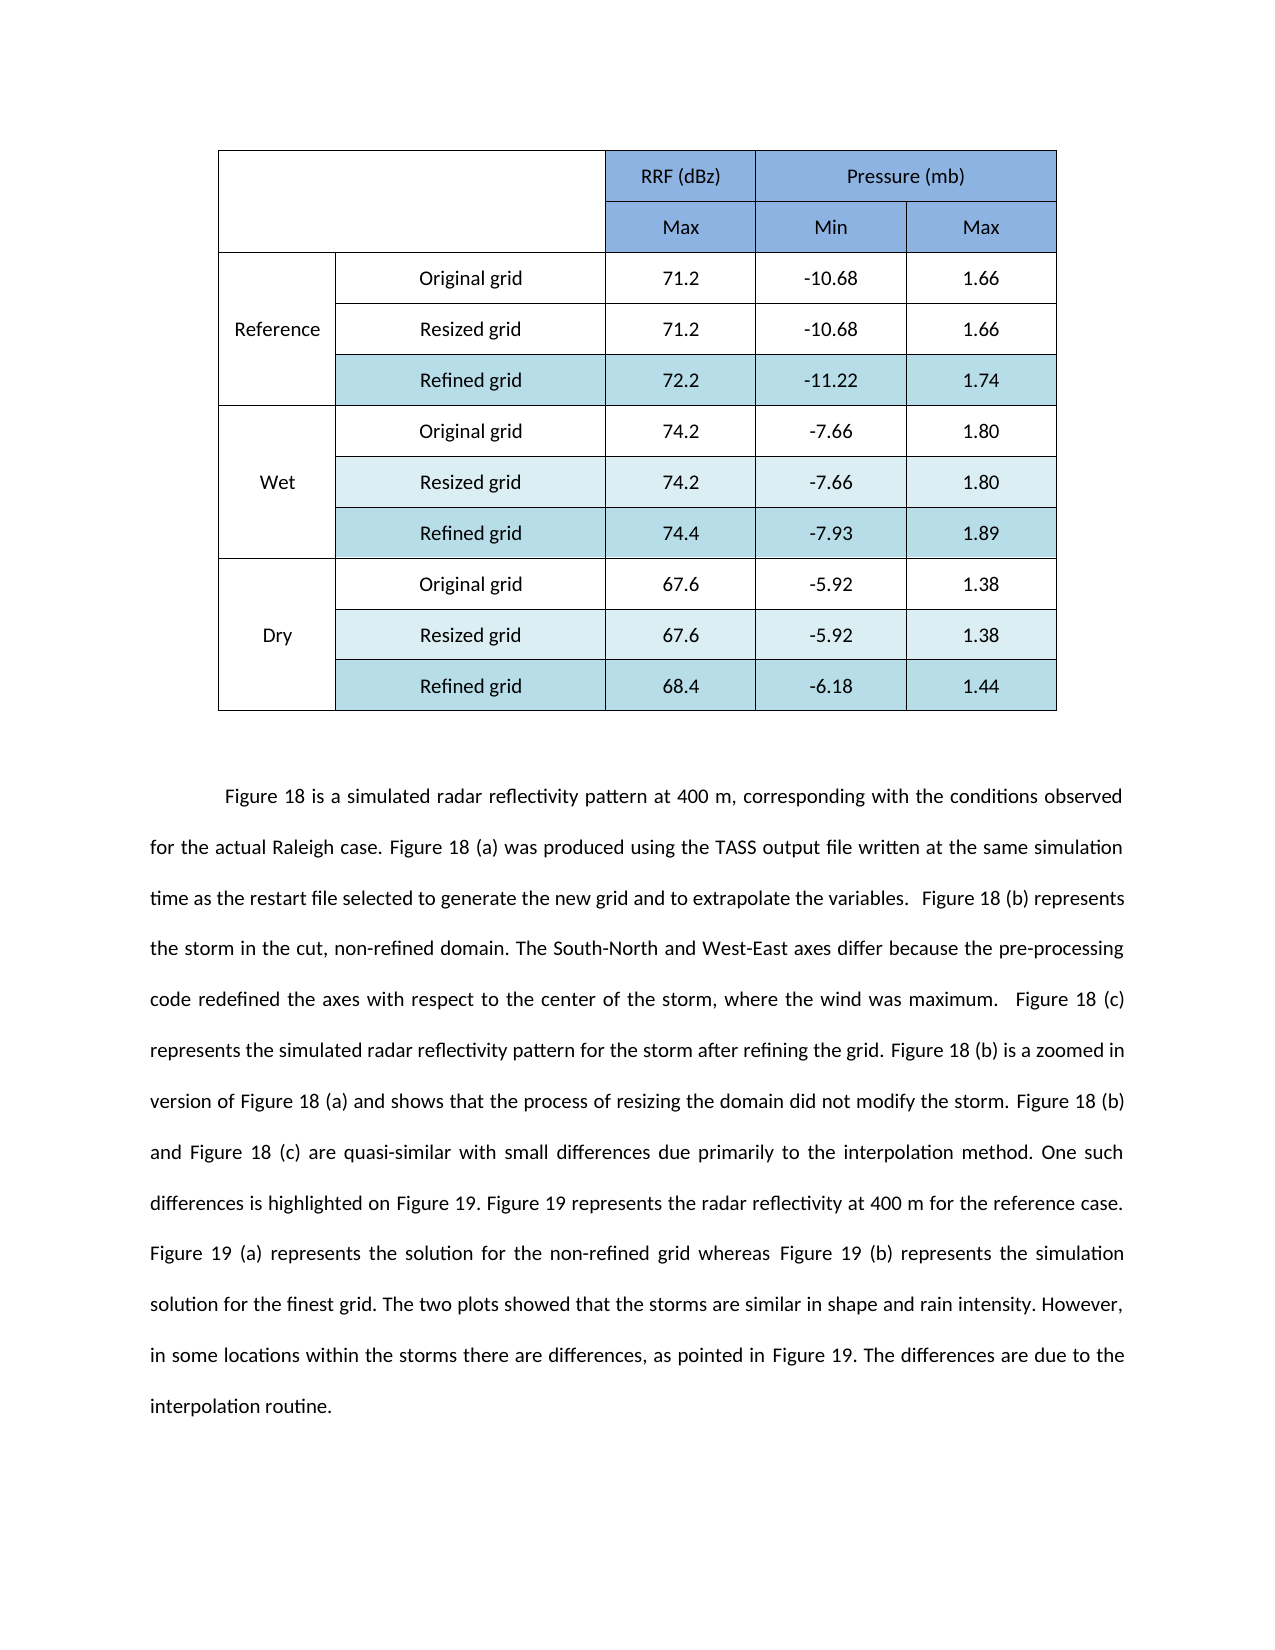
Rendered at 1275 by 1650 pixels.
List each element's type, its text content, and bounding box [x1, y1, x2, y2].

table_cell Wet [219, 406, 335, 557]
table_cell -10.68 [756, 304, 906, 354]
table_cell -7.93 [756, 508, 906, 557]
table_cell 71.2 [606, 304, 755, 354]
table_cell 67.6 [606, 559, 755, 608]
table_cell 1.38 [907, 559, 1056, 608]
table_cell 67.6 [606, 610, 755, 659]
table_cell 72.2 [606, 355, 755, 405]
table_cell 1.44 [907, 660, 1056, 710]
table_cell Original grid [336, 406, 605, 456]
table_cell 71.2 [606, 253, 755, 303]
table_cell -10.68 [756, 253, 906, 303]
table_header Pressure (mb) [756, 151, 1056, 201]
table_cell 1.38 [907, 610, 1056, 659]
table_cell 74.4 [606, 508, 755, 557]
table_cell -5.92 [756, 559, 906, 608]
table_cell 1.66 [907, 253, 1056, 303]
table_cell Max [907, 202, 1056, 252]
table_cell Resized grid [336, 457, 605, 507]
table_header RRF (dBz) [606, 151, 755, 201]
table_cell -11.22 [756, 355, 906, 405]
table_cell Refined grid [336, 355, 605, 405]
table_cell Original grid [336, 559, 605, 608]
table_cell 1.80 [907, 457, 1056, 507]
table_cell 74.2 [606, 457, 755, 507]
table_cell Refined grid [336, 508, 605, 557]
table_cell -5.92 [756, 610, 906, 659]
table_cell -6.18 [756, 660, 906, 710]
table_cell Min [756, 202, 906, 252]
table_cell Resized grid [336, 304, 605, 354]
table_cell 1.74 [907, 355, 1056, 405]
table_cell 1.80 [907, 406, 1056, 456]
text Figure 18 is a simulated radar reflectivity pattern at 400 m, corresponding with the conditions observed for the actual Raleigh case. Figure 18 (a) was produced using the TASS output file written at the same simulation time as the restart file selected to generate the new grid and to extrapolate the variables. Figure 18 (b) represents the storm in the cut, non-refined domain. The South-North and West-East axes differ because the pre-processing code redefined the axes with respect to the center of the storm, where the wind was maximum. Figure 18 (c) represents the simulated radar reflectivity pattern for the storm after refining the grid. Figure 18 (b) is a zoomed in version of Figure 18 (a) and shows that the process of resizing the domain did not modify the storm. Figure 18 (b) and Figure 18 (c) are quasi-similar with small differences due primarily to the interpolation method. One such differences is highlighted on Figure 19. Figure 19 represents the radar reflectivity at 400 m for the reference case. Figure 19 (a) represents the solution for the non-refined grid whereas Figure 19 (b) represents the simulation solution for the finest grid. The two plots showed that the storms are similar in shape and rain intensity. However, in some locations within the storms there are differences, as pointed in Figure 19. The differences are due to the interpolation routine. [150, 783, 1125, 1418]
table_cell -7.66 [756, 406, 906, 456]
table_cell Refined grid [336, 660, 605, 710]
table_cell Dry [219, 559, 335, 710]
table_cell 74.2 [606, 406, 755, 456]
table_cell -7.66 [756, 457, 906, 507]
table_cell Original grid [336, 253, 605, 303]
table_cell 1.89 [907, 508, 1056, 557]
table_header [219, 151, 605, 252]
table_cell Max [606, 202, 755, 252]
table_cell Reference [219, 253, 335, 405]
table_cell 1.66 [907, 304, 1056, 354]
table_cell 68.4 [606, 660, 755, 710]
table_cell Resized grid [336, 610, 605, 659]
